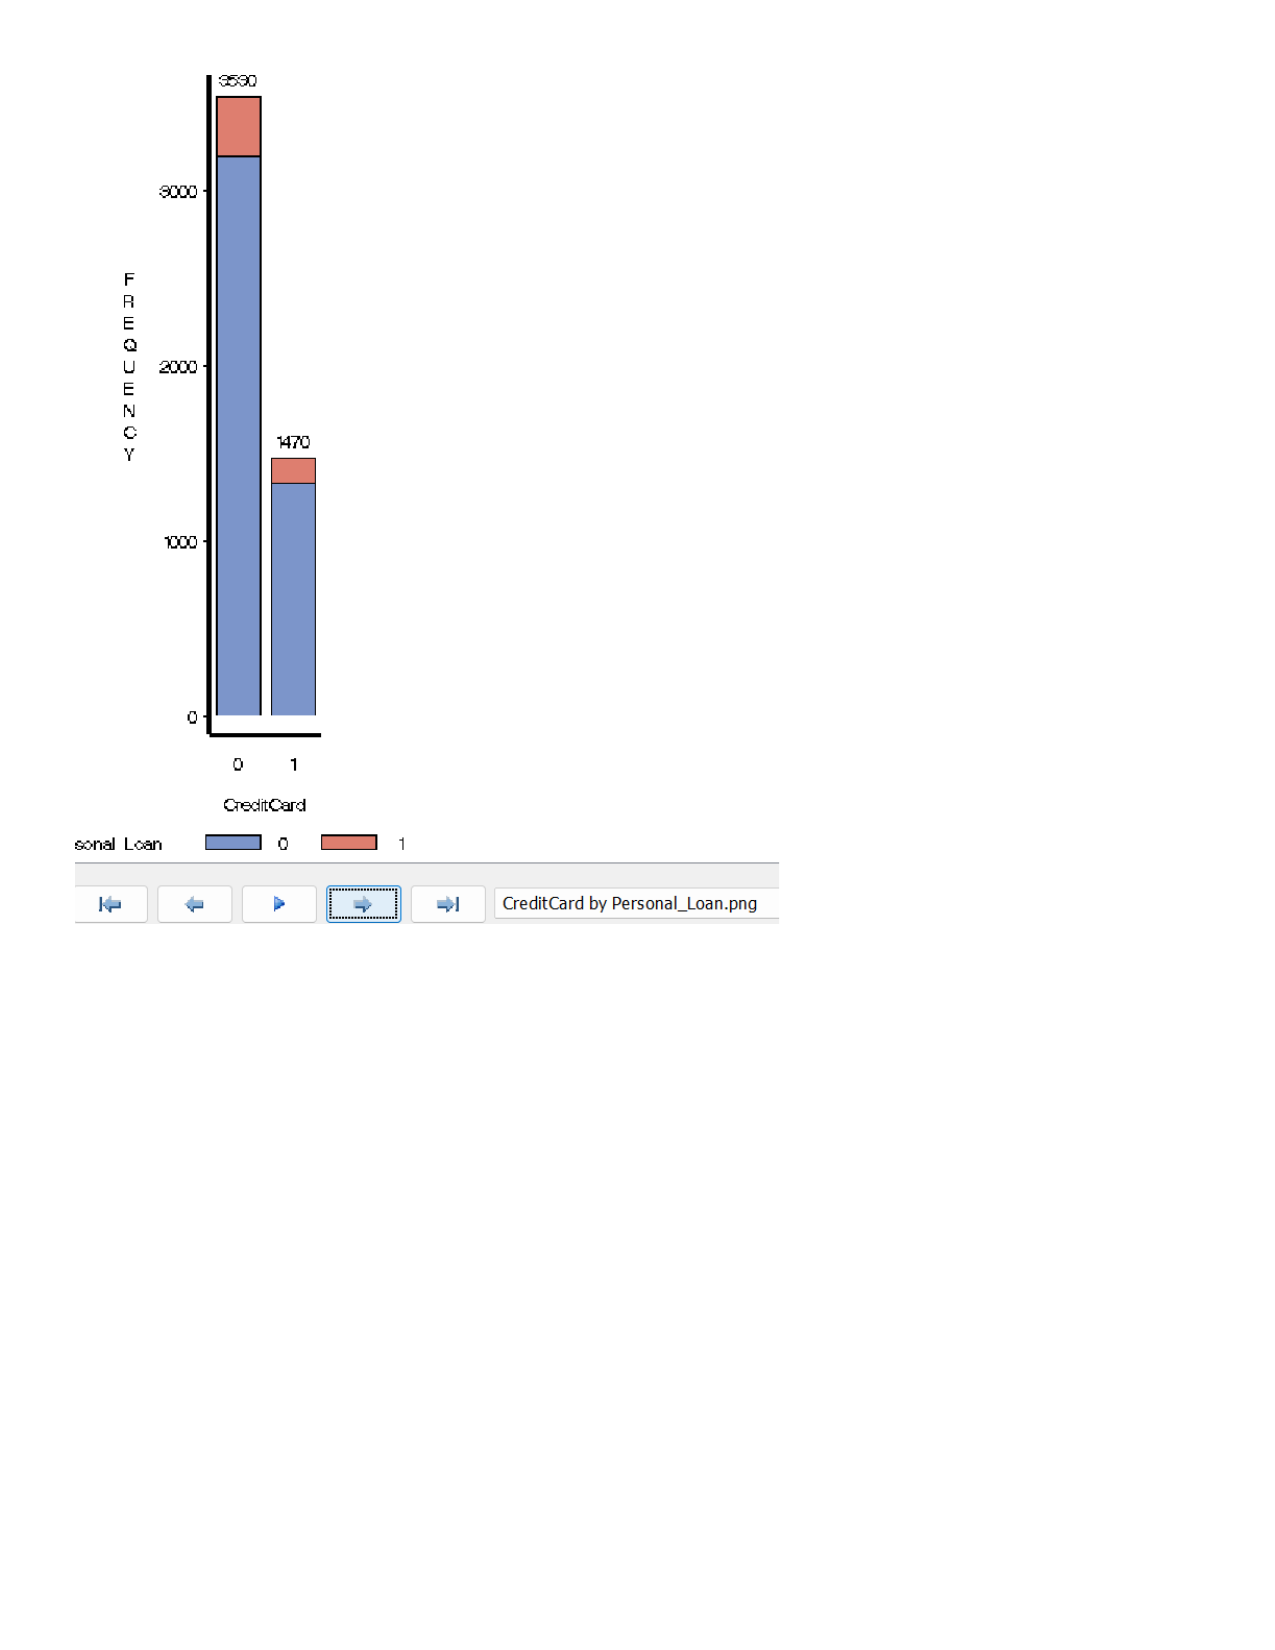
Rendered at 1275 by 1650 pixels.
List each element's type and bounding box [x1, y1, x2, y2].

picture [75, 75, 780, 924]
